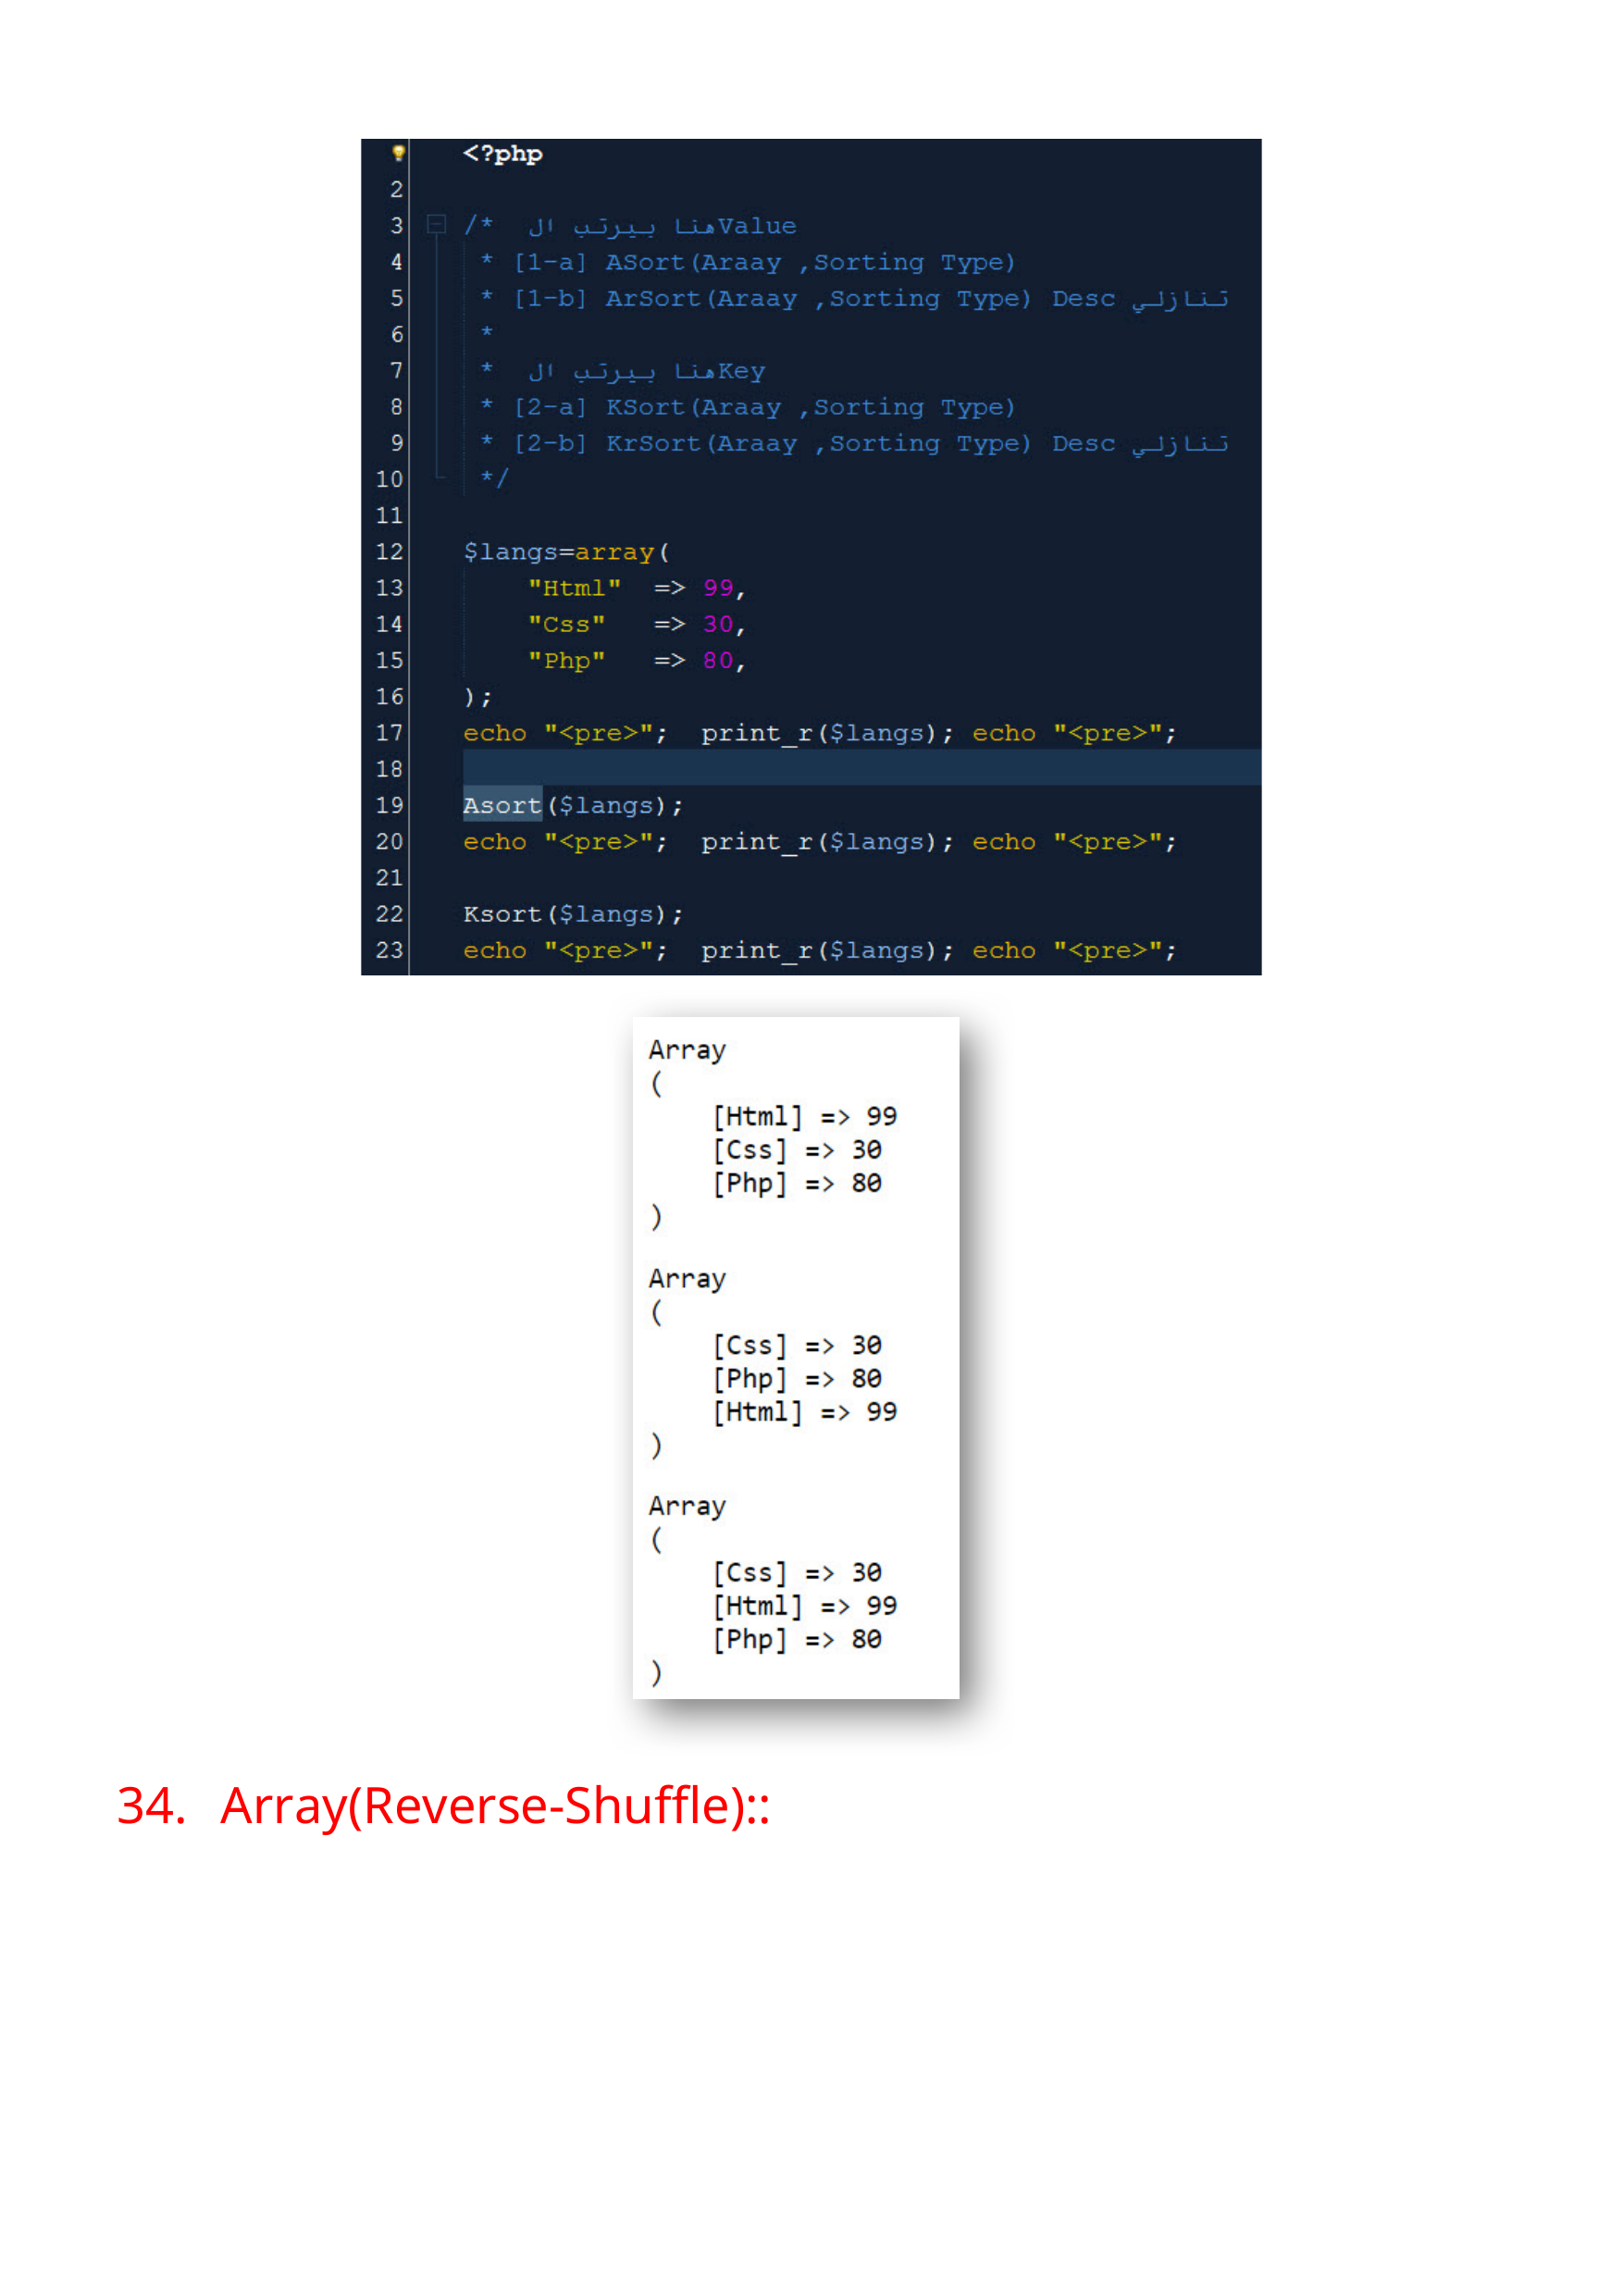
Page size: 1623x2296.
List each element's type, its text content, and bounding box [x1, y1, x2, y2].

picture [361, 139, 1262, 975]
list Array(Reverse-Shuffle):: [117, 1770, 1541, 1838]
picture [633, 1017, 960, 1699]
